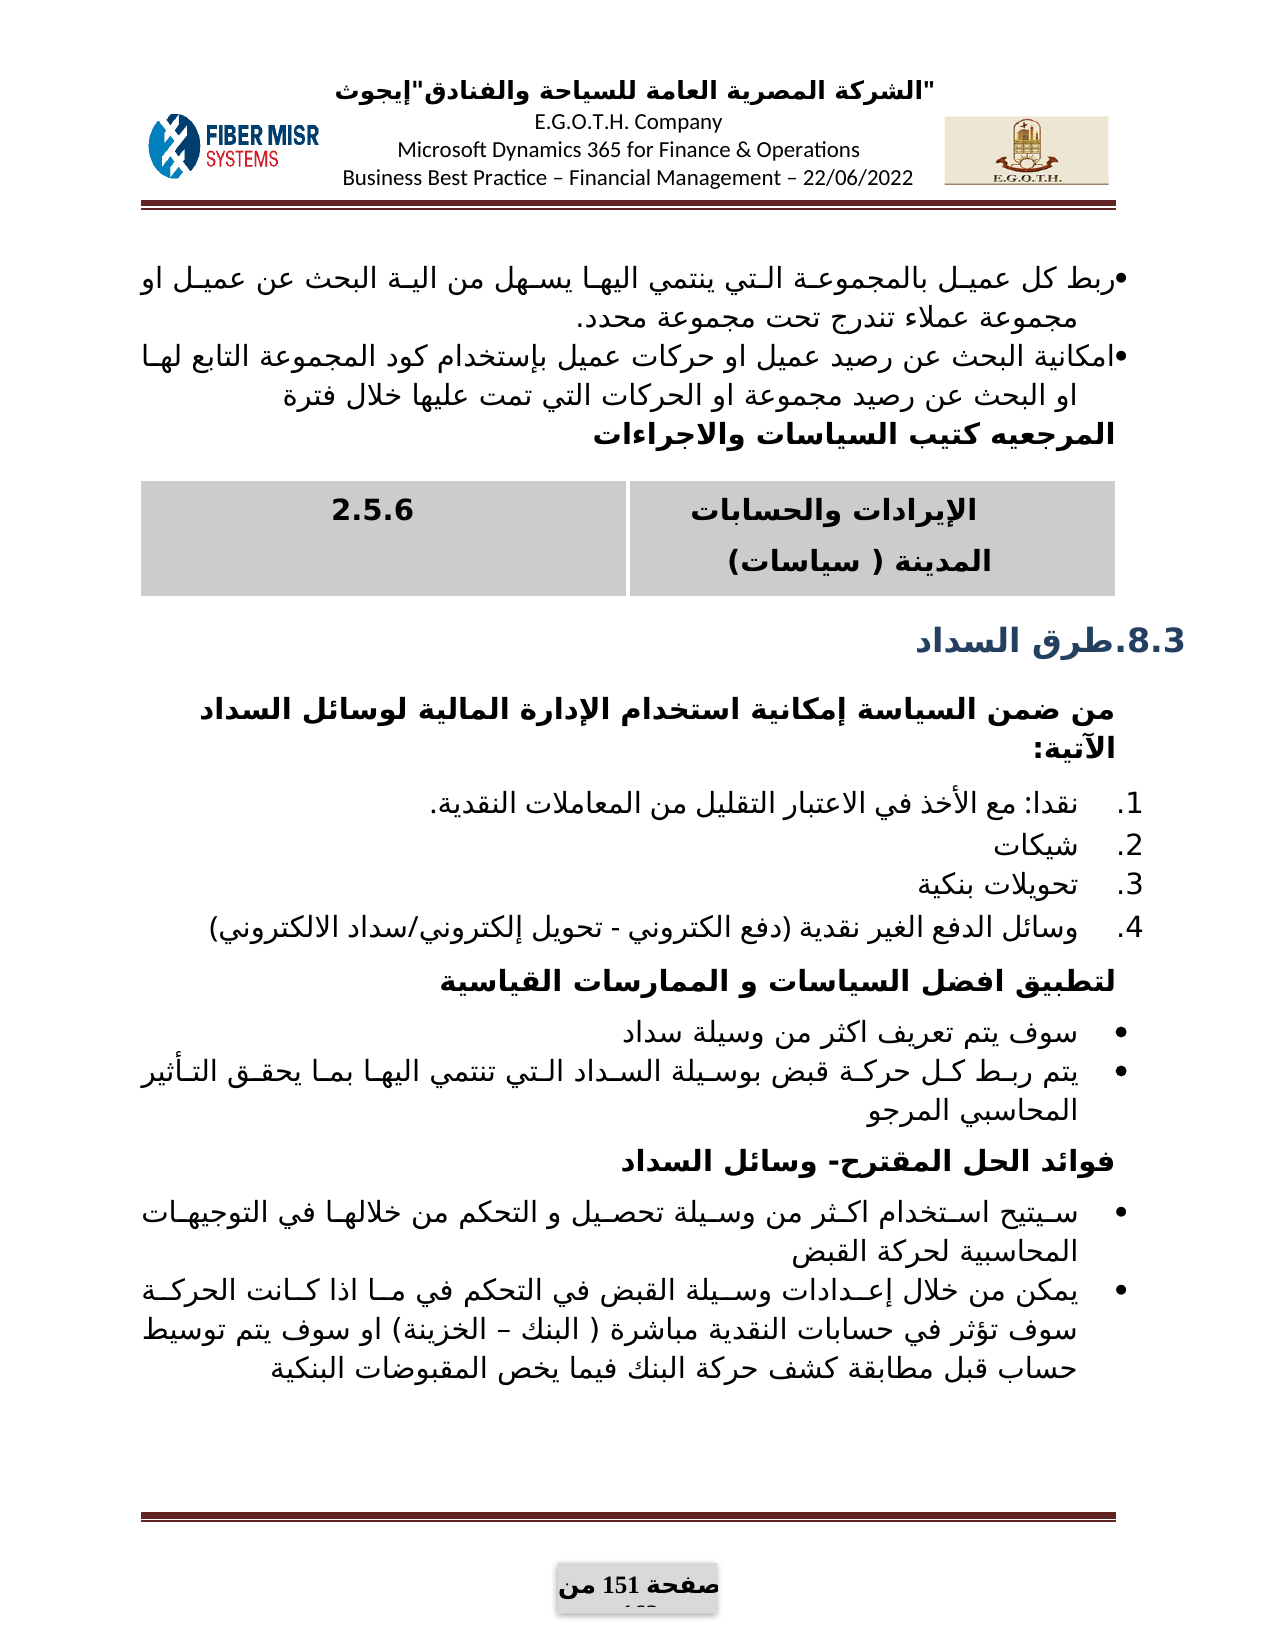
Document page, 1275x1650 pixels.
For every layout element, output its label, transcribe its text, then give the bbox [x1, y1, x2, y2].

list سيتيح استخدام اكثر من وسيلة تحصيل و التحكم من خلالها في التوجيهات المحاسبية لحركة القبض [141, 1195, 1116, 1268]
table_header 2.5.6 [141, 481, 626, 596]
text فوائد الحل المقترح- وسائل السداد [141, 1144, 1116, 1178]
list شيكات [141, 828, 1116, 862]
list يتم ربط كل حركة قبض بوسيلة السداد التي تنتمي اليها بما يحقق التأثير المحاسبي المرجو [141, 1054, 1116, 1127]
text لتطبيق افضل السياسات و الممارسات القياسية [141, 964, 1116, 998]
list ربط كل عميل بالمجموعة التي ينتمي اليها يسهل من الية البحث عن عميل او مجموعة عملاء تندرج تحت مجموعة محدد. [141, 261, 1116, 334]
list طرق السداد [141, 621, 1114, 660]
text من ضمن السياسة إمكانية استخدام الإدارة المالية لوسائل السداد الآتية: [141, 692, 1116, 765]
table_header الإيرادات والحسابات المدينة ( سياسات) [630, 481, 1115, 596]
picture [944, 116, 1109, 185]
picture [143, 104, 325, 186]
list يمكن من خلال إعدادات وسيلة القبض في التحكم في ما اذا كانت الحركة سوف تؤثر في حسابات النقدية مباشرة ( البنك – الخزينة) او سوف يتم توسيط حساب قبل مطابقة كشف حركة البنك فيما يخص المقبوضات البنكية [141, 1273, 1116, 1385]
list سوف يتم تعريف اكثر من وسيلة سداد [141, 1015, 1116, 1049]
list وسائل الدفع الغير نقدية (دفع الكتروني - تحويل إلكتروني/سداد الالكتروني) [141, 906, 1116, 946]
list امكانية البحث عن رصيد عميل او حركات عميل بإستخدام كود المجموعة التابع لها او البحث عن رصيد مجموعة او الحركات التي تمت عليها خلال فترة [141, 339, 1116, 412]
list تحويلات بنكية [141, 867, 1116, 901]
text المرجعيه كتيب السياسات والاجراءات [141, 417, 1116, 451]
list نقدا: مع الأخذ في الاعتبار التقليل من المعاملات النقدية. [141, 782, 1116, 822]
